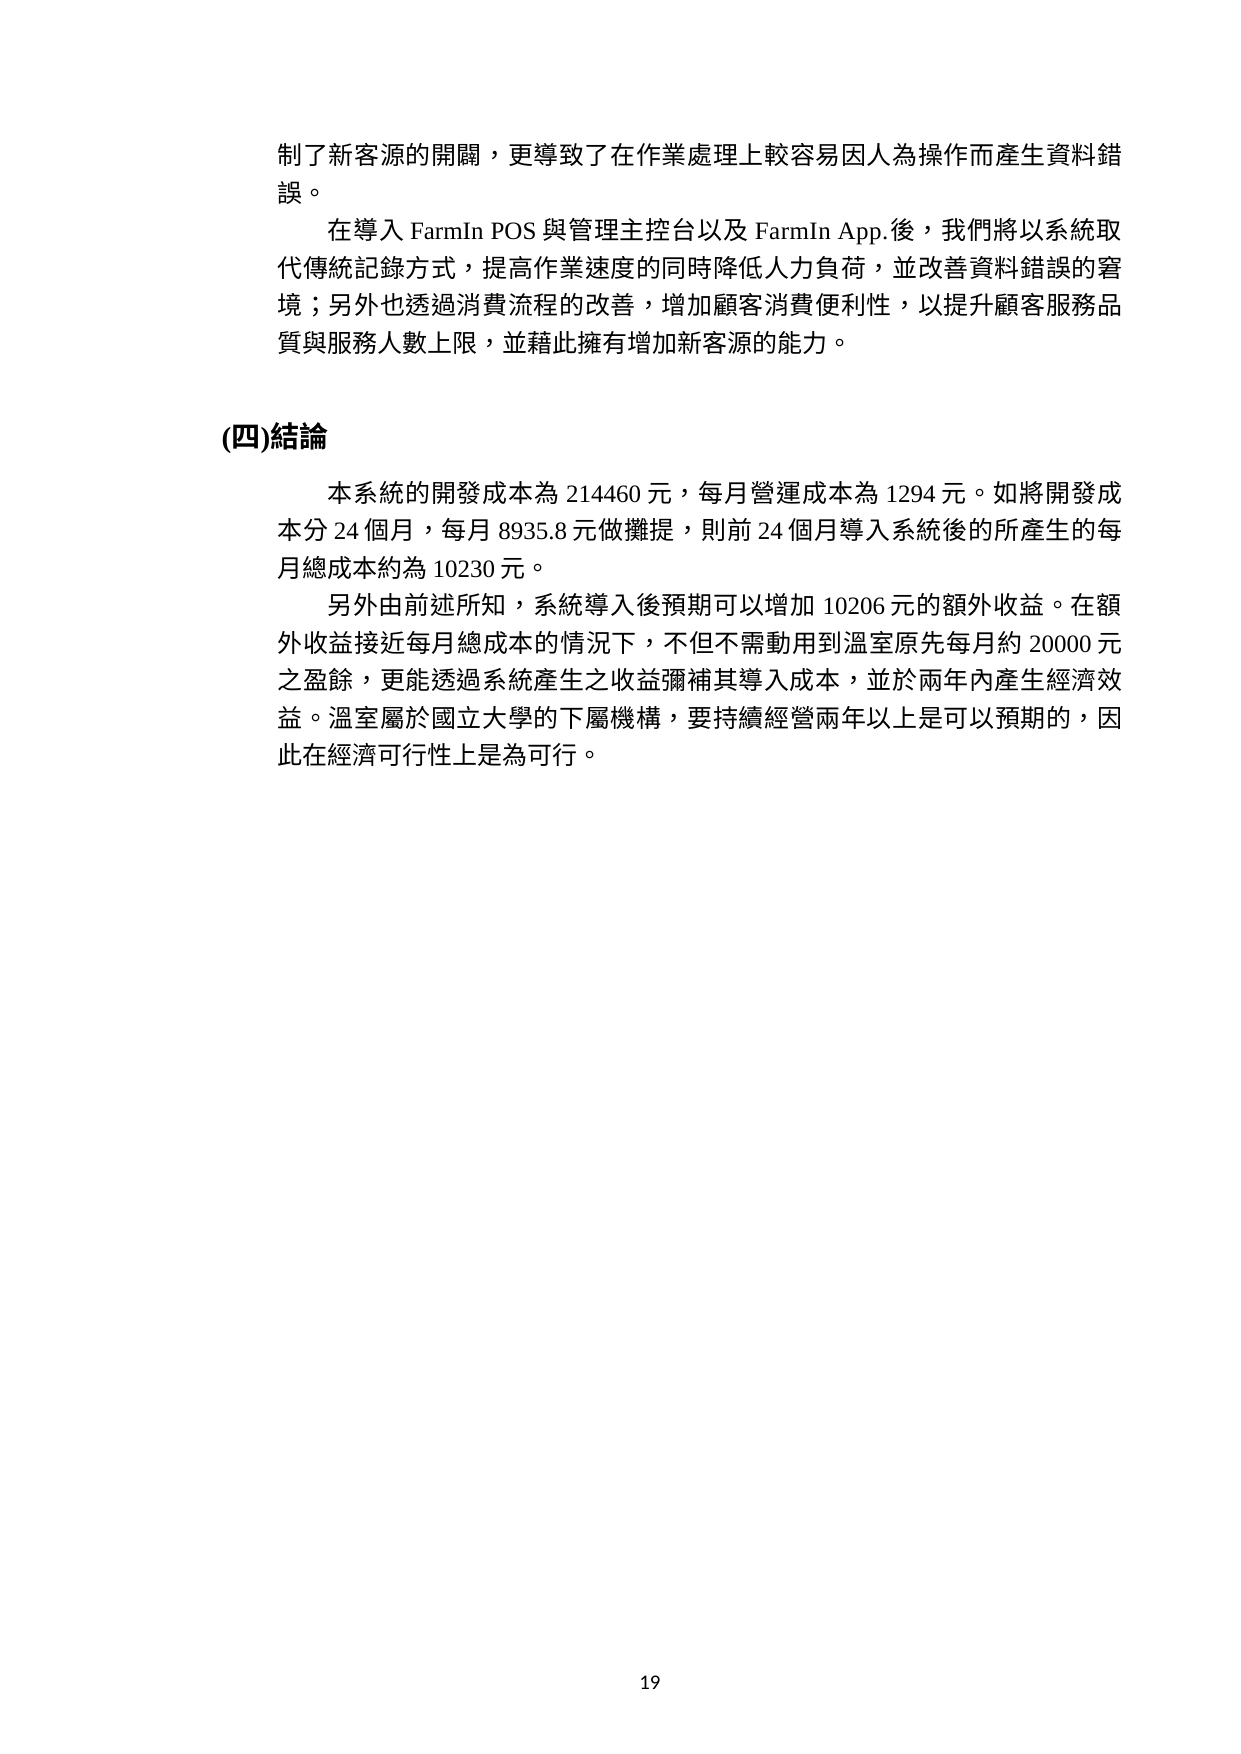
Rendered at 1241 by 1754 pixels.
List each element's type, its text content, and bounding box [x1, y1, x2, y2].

text 另外由前述所知，系統導入後預期可以增加10206元的額外收益。在額外收益接近每月總成本的情況下，不但不需動用到溫室原先每月約20000元之盈餘，更能透過系統產生之收益彌補其導入成本，並於兩年內產生經濟效益。溫室屬於國立大學的下屬機構，要持續經營兩年以上是可以預期的，因此在經濟可行性上是為可行。 [277, 585, 1122, 772]
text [277, 135, 1122, 210]
text 本系統的開發成本為214460元，每月營運成本為1294元。如將開發成本分24個月，每月8935.8元做攤提，則前24個月導入系統後的所產生的每月總成本約為10230元。 [277, 472, 1122, 585]
text 在導入FarmIn POS與管理主控台以及FarmIn App.後，我們將以系統取代傳統記錄方式，提高作業速度的同時降低人力負荷，並改善資料錯誤的窘境；另外也透過消費流程的改善，增加顧客消費便利性，以提升顧客服務品質與服務人數上限，並藉此擁有增加新客源的能力。 [277, 210, 1122, 360]
text 結論 [221, 397, 1122, 472]
